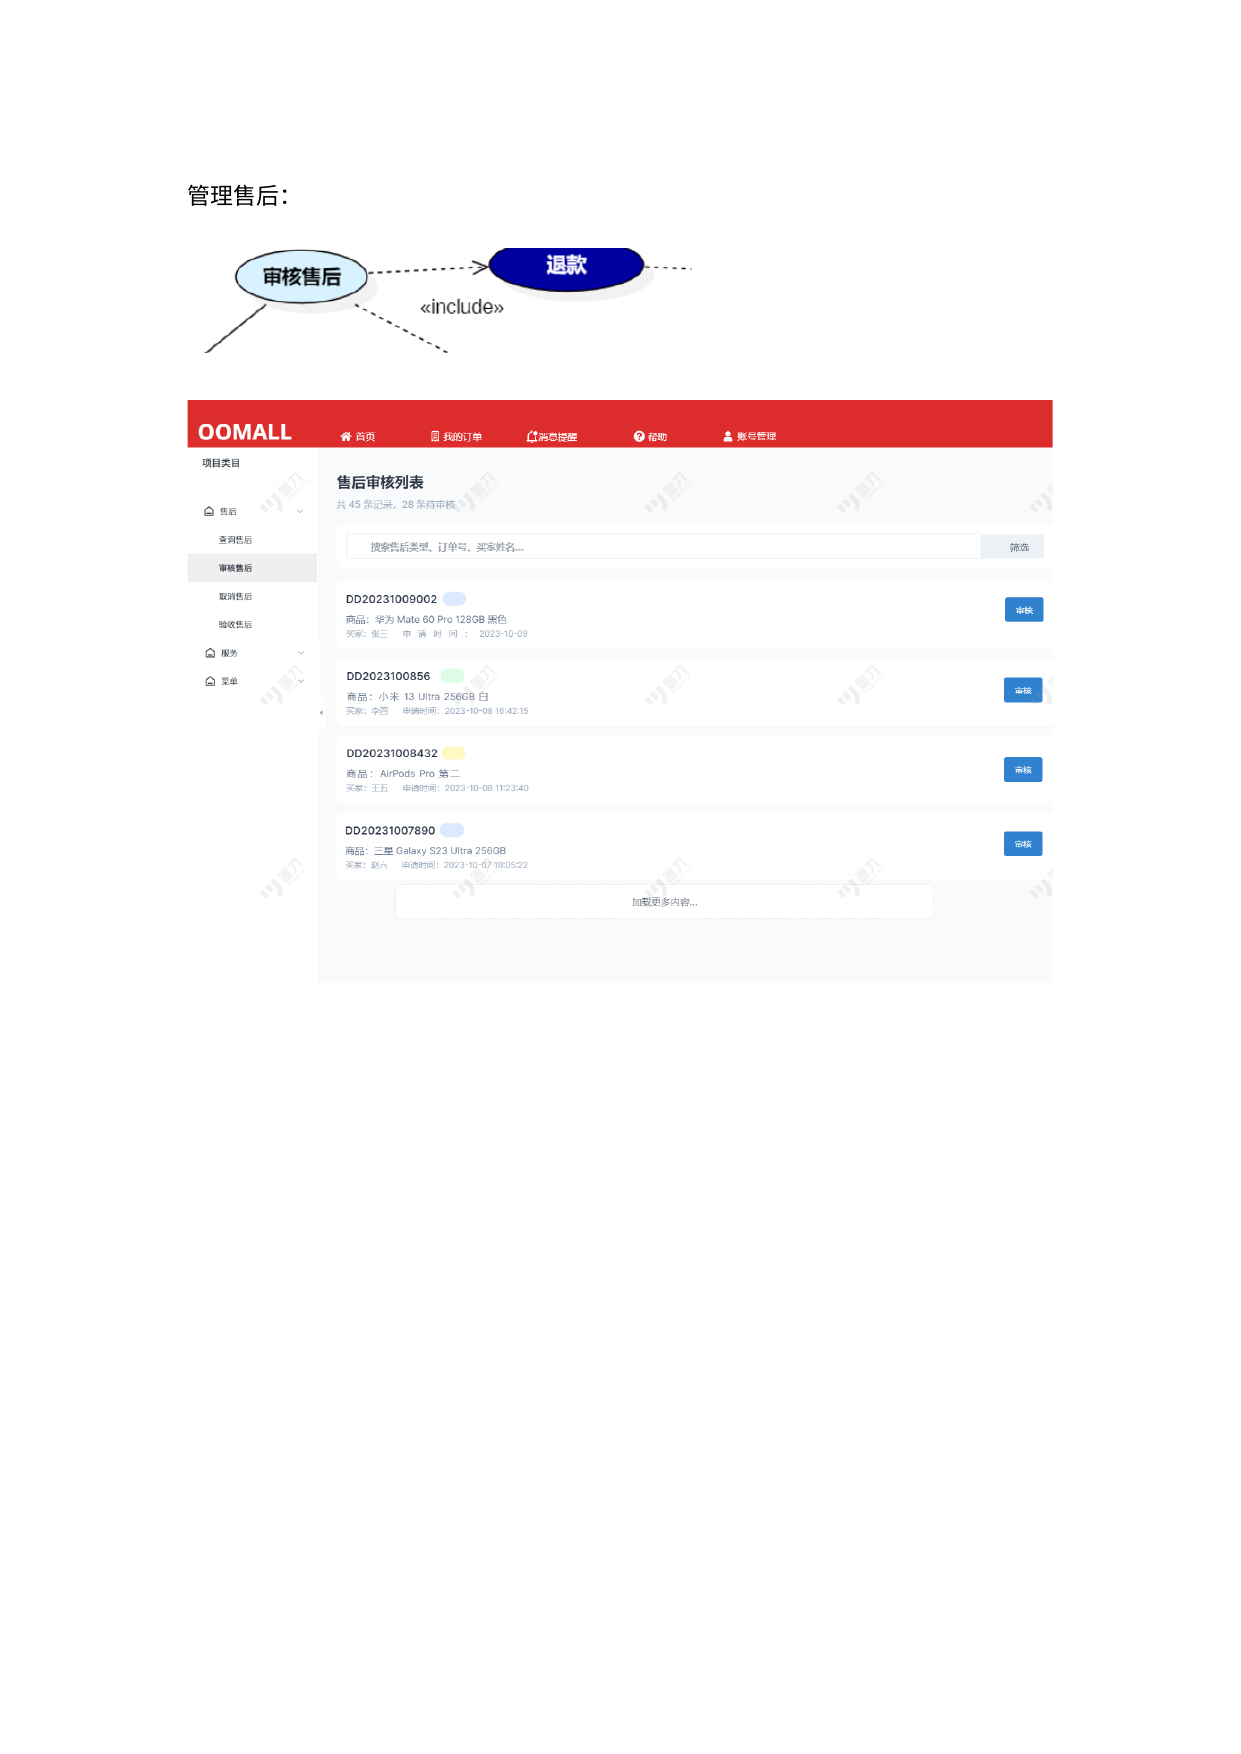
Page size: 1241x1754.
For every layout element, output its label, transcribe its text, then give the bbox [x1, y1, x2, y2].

text 管理售后： [187, 162, 1053, 227]
picture [187, 248, 692, 353]
picture [187, 400, 1053, 1016]
